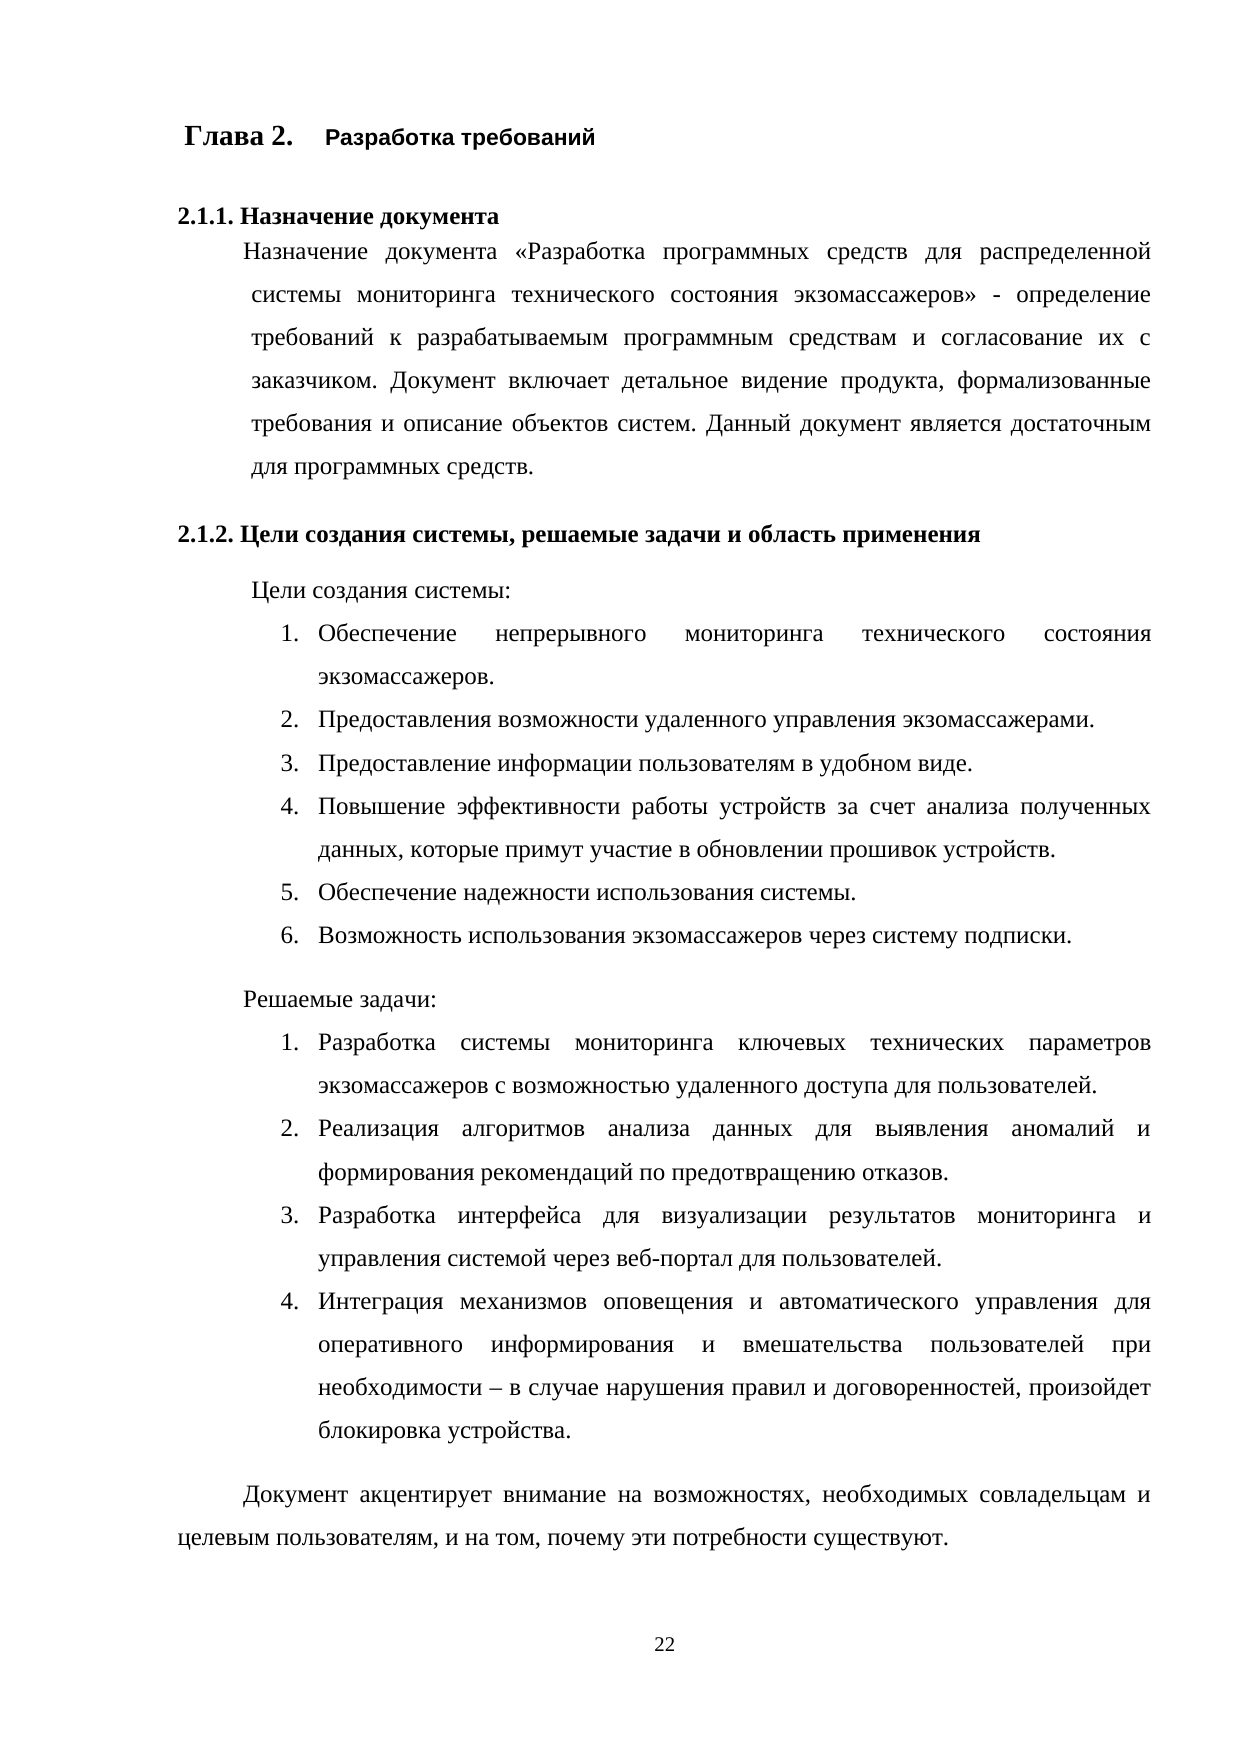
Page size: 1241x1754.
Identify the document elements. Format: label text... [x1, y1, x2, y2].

text Документ акцентирует внимание на возможностях, необходимых совладельцам и целевым пользователям, и на том, почему эти потребности существуют. [177, 1479, 1152, 1551]
list Предоставления возможности удаленного управления экзомассажерами. [280, 704, 1152, 733]
list Реализация алгоритмов анализа данных для выявления аномалий и формирования рекомендаций по предотвращению отказов. [280, 1113, 1152, 1185]
list Предоставление информации пользователям в удобном виде. [280, 748, 1152, 776]
text Решаемые задачи: [177, 984, 1152, 1013]
list Разработка интерфейса для визуализации результатов мониторинга и управления системой через веб-портал для пользователей. [280, 1200, 1152, 1272]
list Интеграция механизмов оповещения и автоматического управления для оперативного информирования и вмешательства пользователей при необходимости – в случае нарушения правил и договоренностей, произойдет блокировка устройства. [280, 1286, 1152, 1444]
list Разработка системы мониторинга ключевых технических параметров экзомассажеров с возможностью удаленного доступа для пользователей. [280, 1027, 1152, 1099]
subtitle 2.1.2. Цели создания системы, решаемые задачи и область применения [177, 519, 1152, 548]
list Возможность использования экзомассажеров через систему подписки. [280, 920, 1152, 949]
text Цели создания системы: [251, 575, 1152, 604]
text Назначение документа «Разработка программных средств для распределенной системы мониторинга технического состояния экзомассажеров» - определение требований к разрабатываемым программным средствам и согласование их с заказчиком. Документ включает детальное видение продукта, формализованные требования и описание объектов систем. Данный документ является достаточным для программных средств. [243, 236, 1152, 480]
subtitle Разработка требований [184, 118, 1152, 152]
list Повышение эффективности работы устройств за счет анализа полученных данных, которые примут участие в обновлении прошивок устройств. [280, 791, 1152, 863]
list Обеспечение надежности использования системы. [280, 877, 1152, 906]
list Обеспечение непрерывного мониторинга технического состояния экзомассажеров. [280, 618, 1152, 690]
subtitle 2.1.1. Назначение документа [177, 201, 1152, 229]
